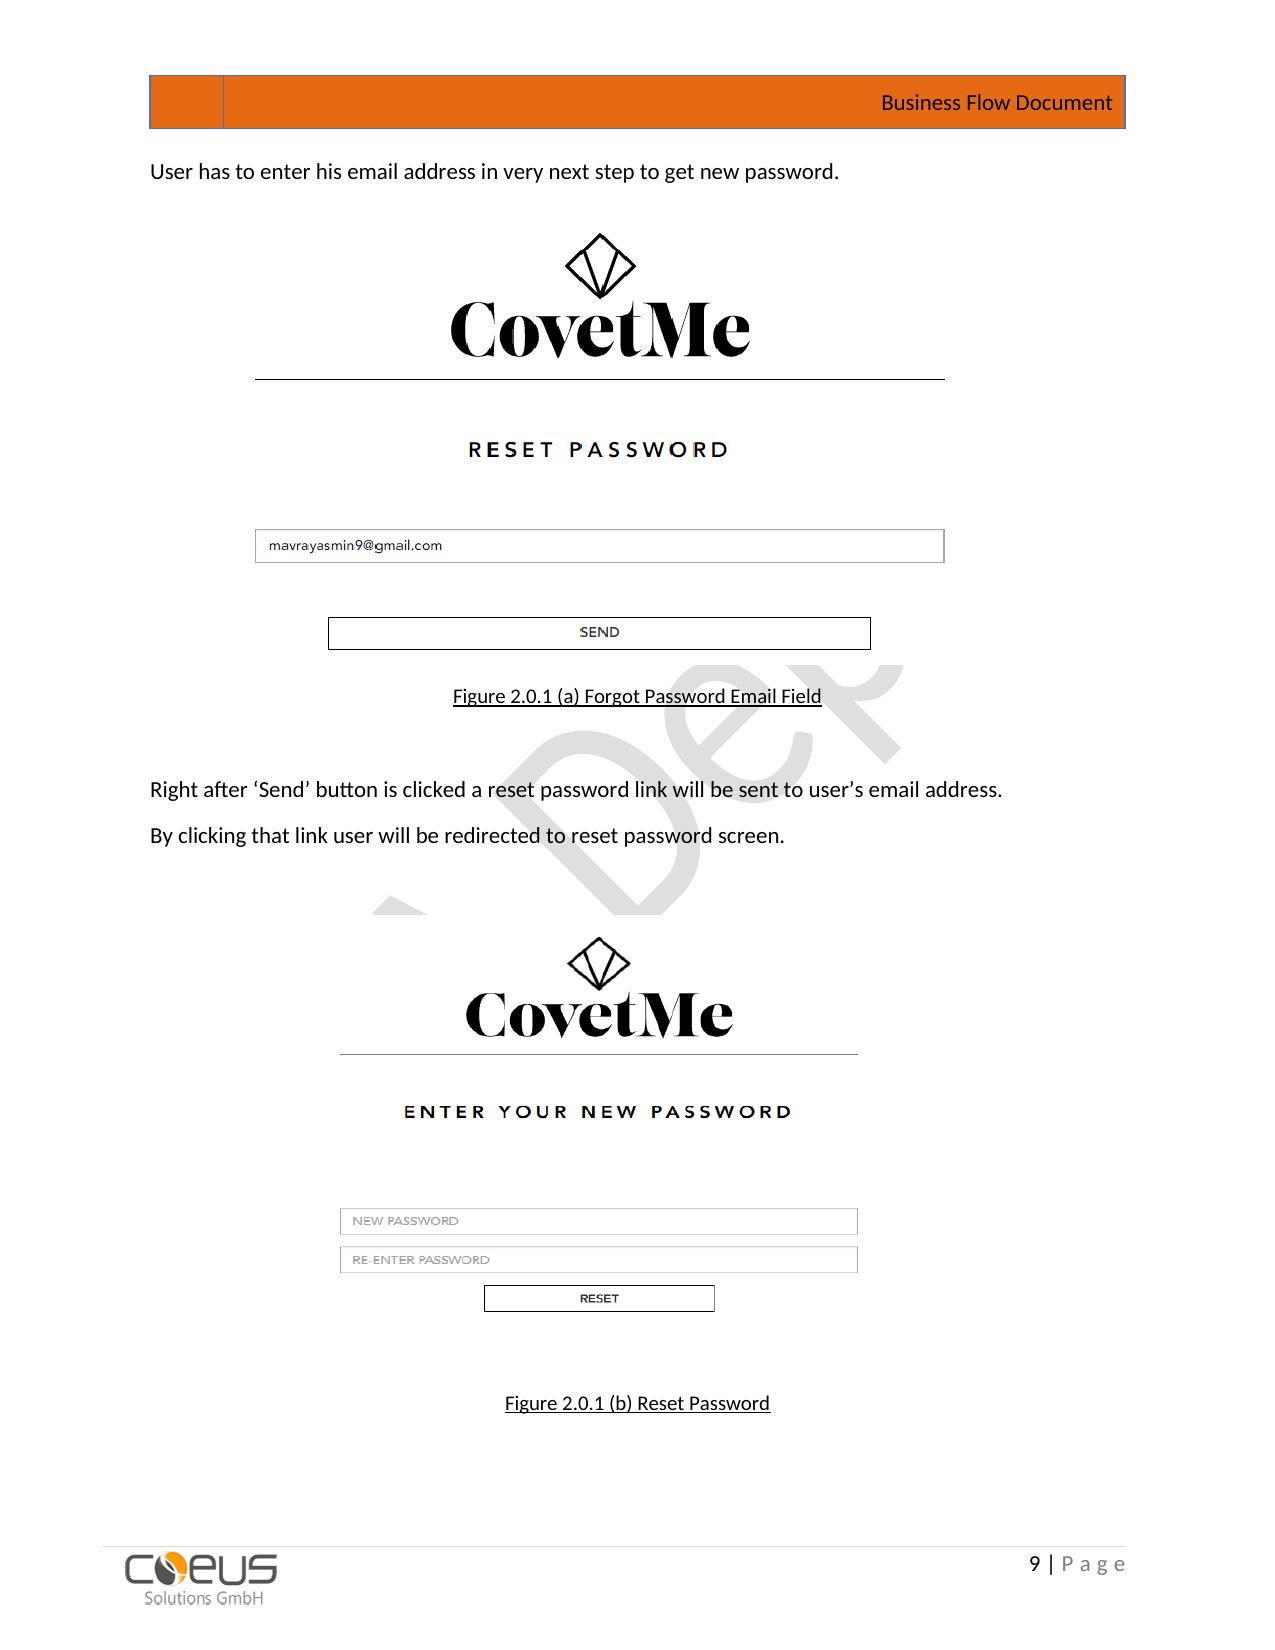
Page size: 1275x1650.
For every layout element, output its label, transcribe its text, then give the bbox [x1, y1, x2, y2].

picture [150, 203, 1125, 665]
picture [225, 915, 1050, 1325]
text Right after ‘Send’ button is clicked a reset password link will be sent to user’s email address. [150, 775, 1125, 803]
text Figure 2.0.1 (a) Forgot Password Email Field [150, 684, 1125, 709]
picture [106, 1551, 304, 1605]
text User has to enter his email address in very next step to get new password. [150, 157, 1125, 185]
text By clicking that link user will be redirected to reset password screen. [150, 822, 1125, 849]
text Figure 2.0.1 (b) Reset Password [150, 1390, 1125, 1416]
